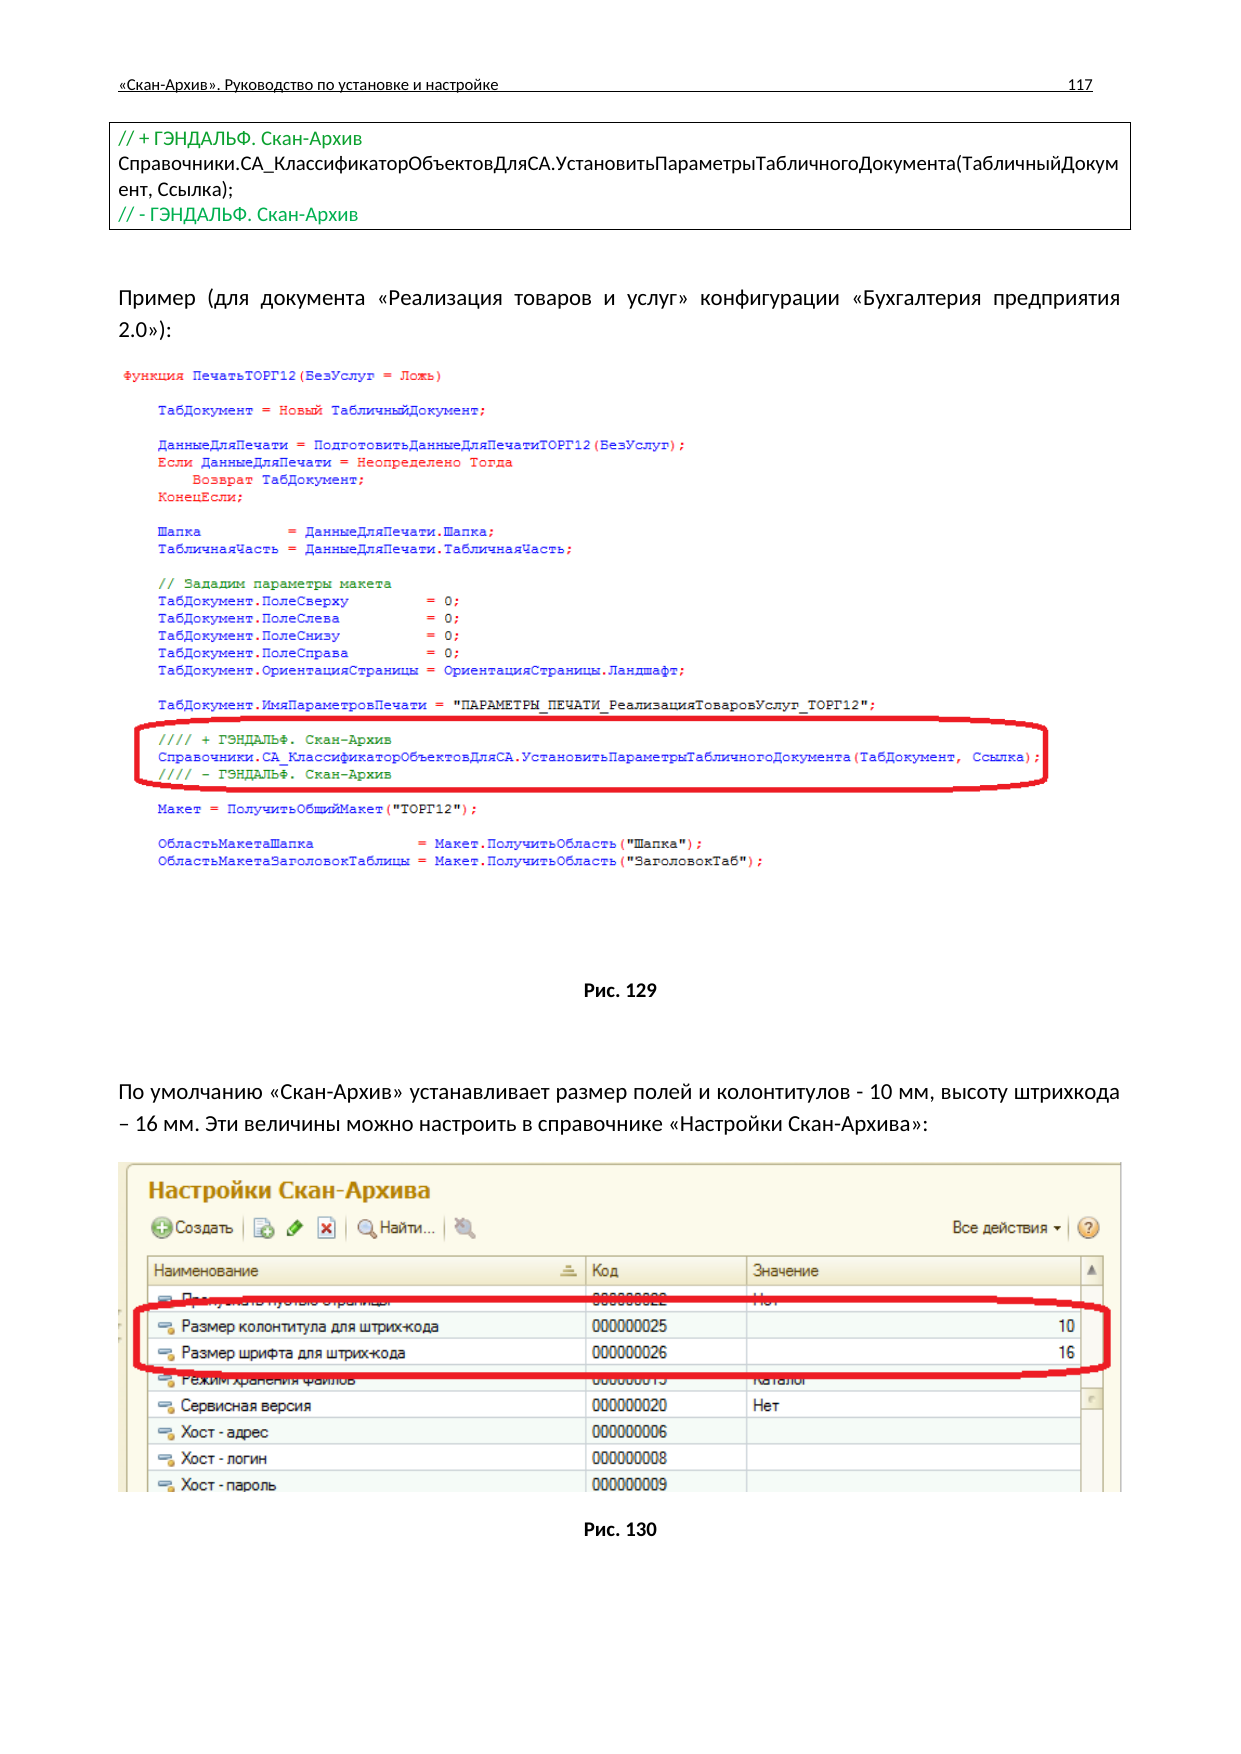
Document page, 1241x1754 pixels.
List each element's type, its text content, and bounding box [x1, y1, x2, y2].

text Пример (для документа «Реализация товаров и услуг» конфигурации «Бухгалтерия предприятия 2.0»): [118, 283, 1122, 343]
text Справочники.СА_КлассификаторОбъектовДляСА.УстановитьПараметрыТабличногоДокумента(ТабличныйДокумент, Ссылка); [118, 151, 1122, 198]
text По умолчанию «Скан-Архив» устанавливает размер полей и колонтитулов - 10 мм, высоту штрихкода – 16 мм. Эти величины можно настроить в справочнике «Настройки Скан-Архива»: [118, 1077, 1122, 1137]
text // - ГЭНДАЛЬФ. Скан-Архив [110, 198, 1130, 229]
text Рис. 129 [118, 977, 1122, 1003]
picture [118, 368, 1123, 953]
text Рис. 130 [118, 1517, 1122, 1542]
picture [118, 1162, 1122, 1492]
text // + ГЭНДАЛЬФ. Скан-Архив [110, 123, 1130, 151]
